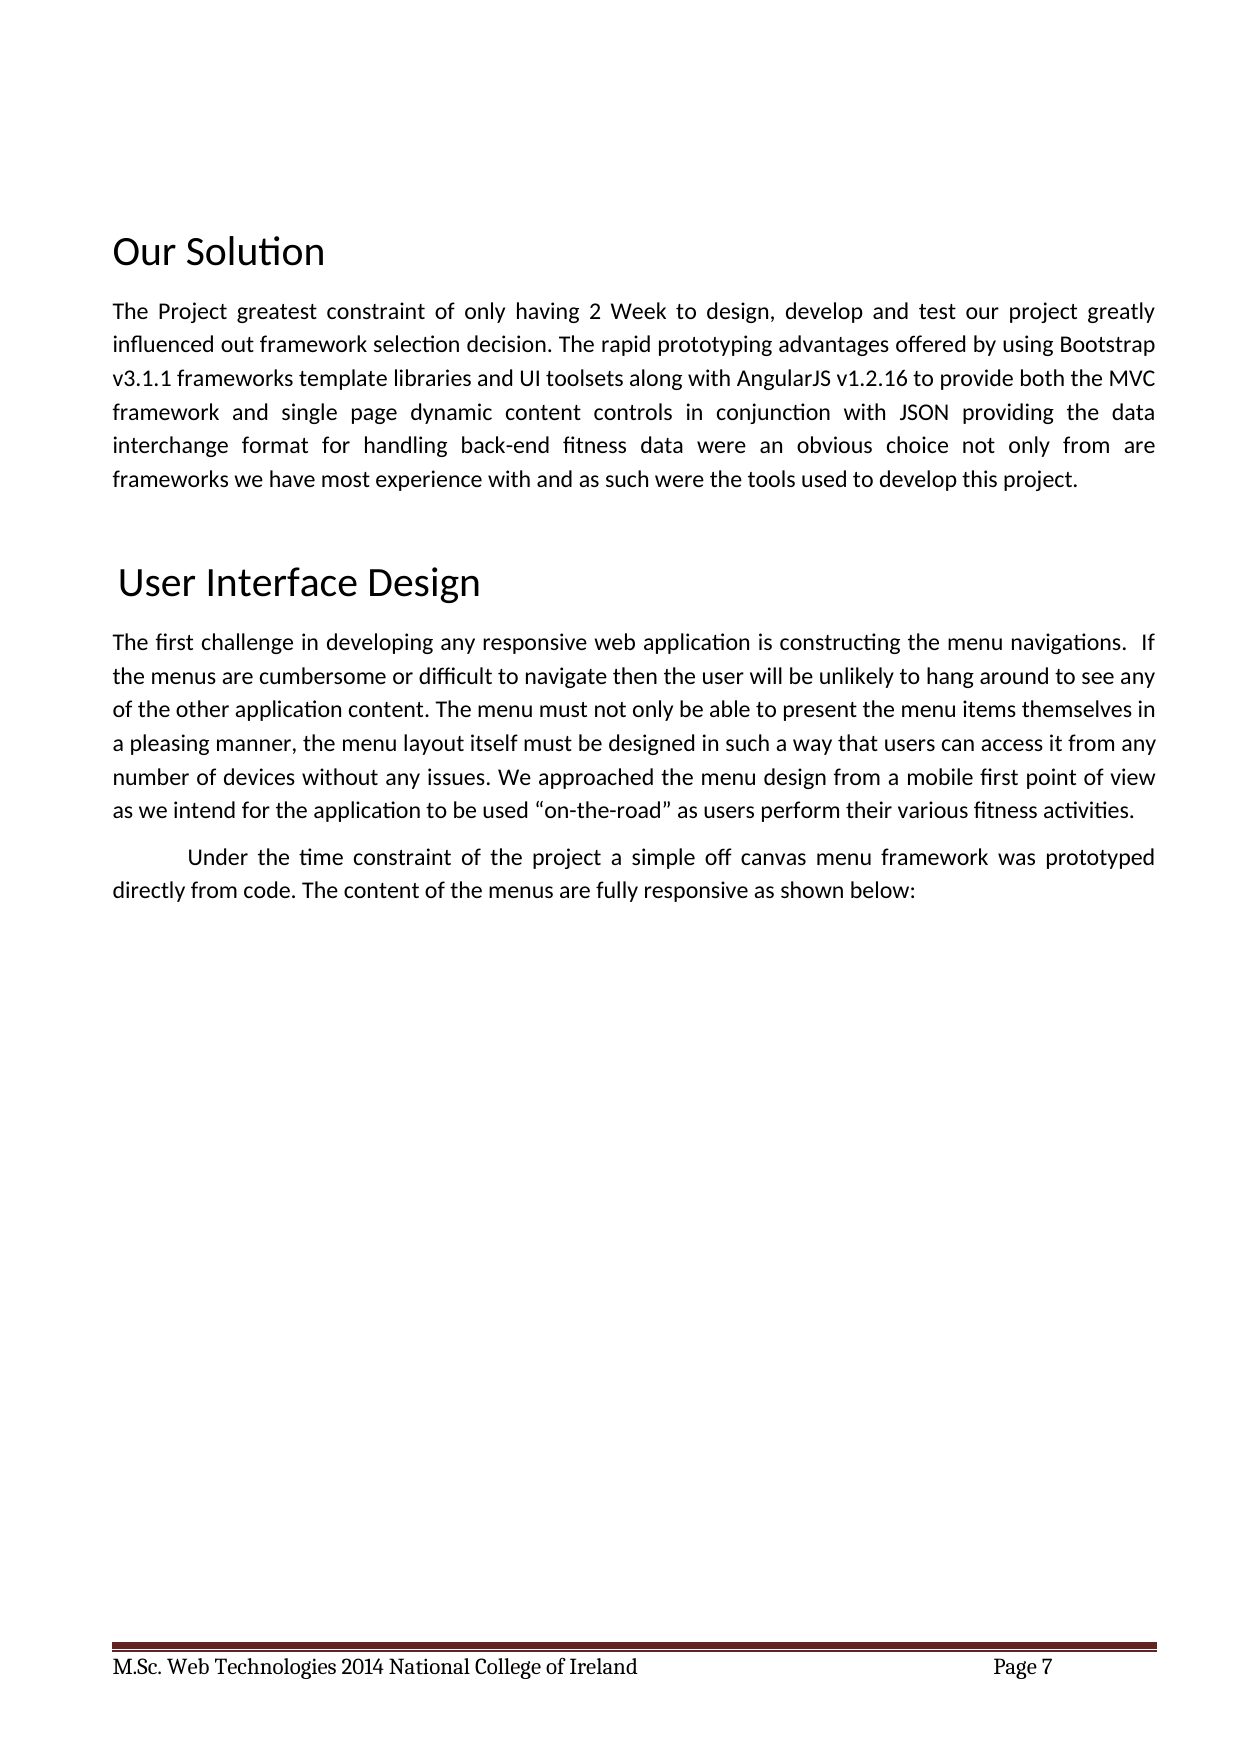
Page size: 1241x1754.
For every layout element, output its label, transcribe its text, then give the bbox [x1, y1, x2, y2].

text The Project greatest constraint of only having 2 Week to design, develop and test our project greatly influenced out framework selection decision. The rapid prototyping advantages offered by using Bootstrap v3.1.1 frameworks template libraries and UI toolsets along with AngularJS v1.2.16 to provide both the MVC framework and single page dynamic content controls in conjunction with JSON providing the data interchange format for handling back-end fitness data were an obvious choice not only from are frameworks we have most experience with and as such were the tools used to develop this project. [112, 296, 1157, 493]
text User Interface Design [112, 556, 1157, 607]
text The first challenge in developing any responsive web application is constructing the menu navigations. If the menus are cumbersome or difficult to navigate then the user will be unlikely to hang around to see any of the other application content. The menu must not only be able to present the menu items themselves in a pleasing manner, the menu layout itself must be designed in such a way that users can access it from any number of devices without any issues. We approached the menu design from a mobile first point of view as we intend for the application to be used “on-the-road” as users perform their various fitness activities. [112, 627, 1157, 825]
text Under the time constraint of the project a simple off canvas menu framework was prototyped directly from code. The content of the menus are fully responsive as shown below: [112, 842, 1157, 904]
text Our Solution [112, 225, 1157, 276]
